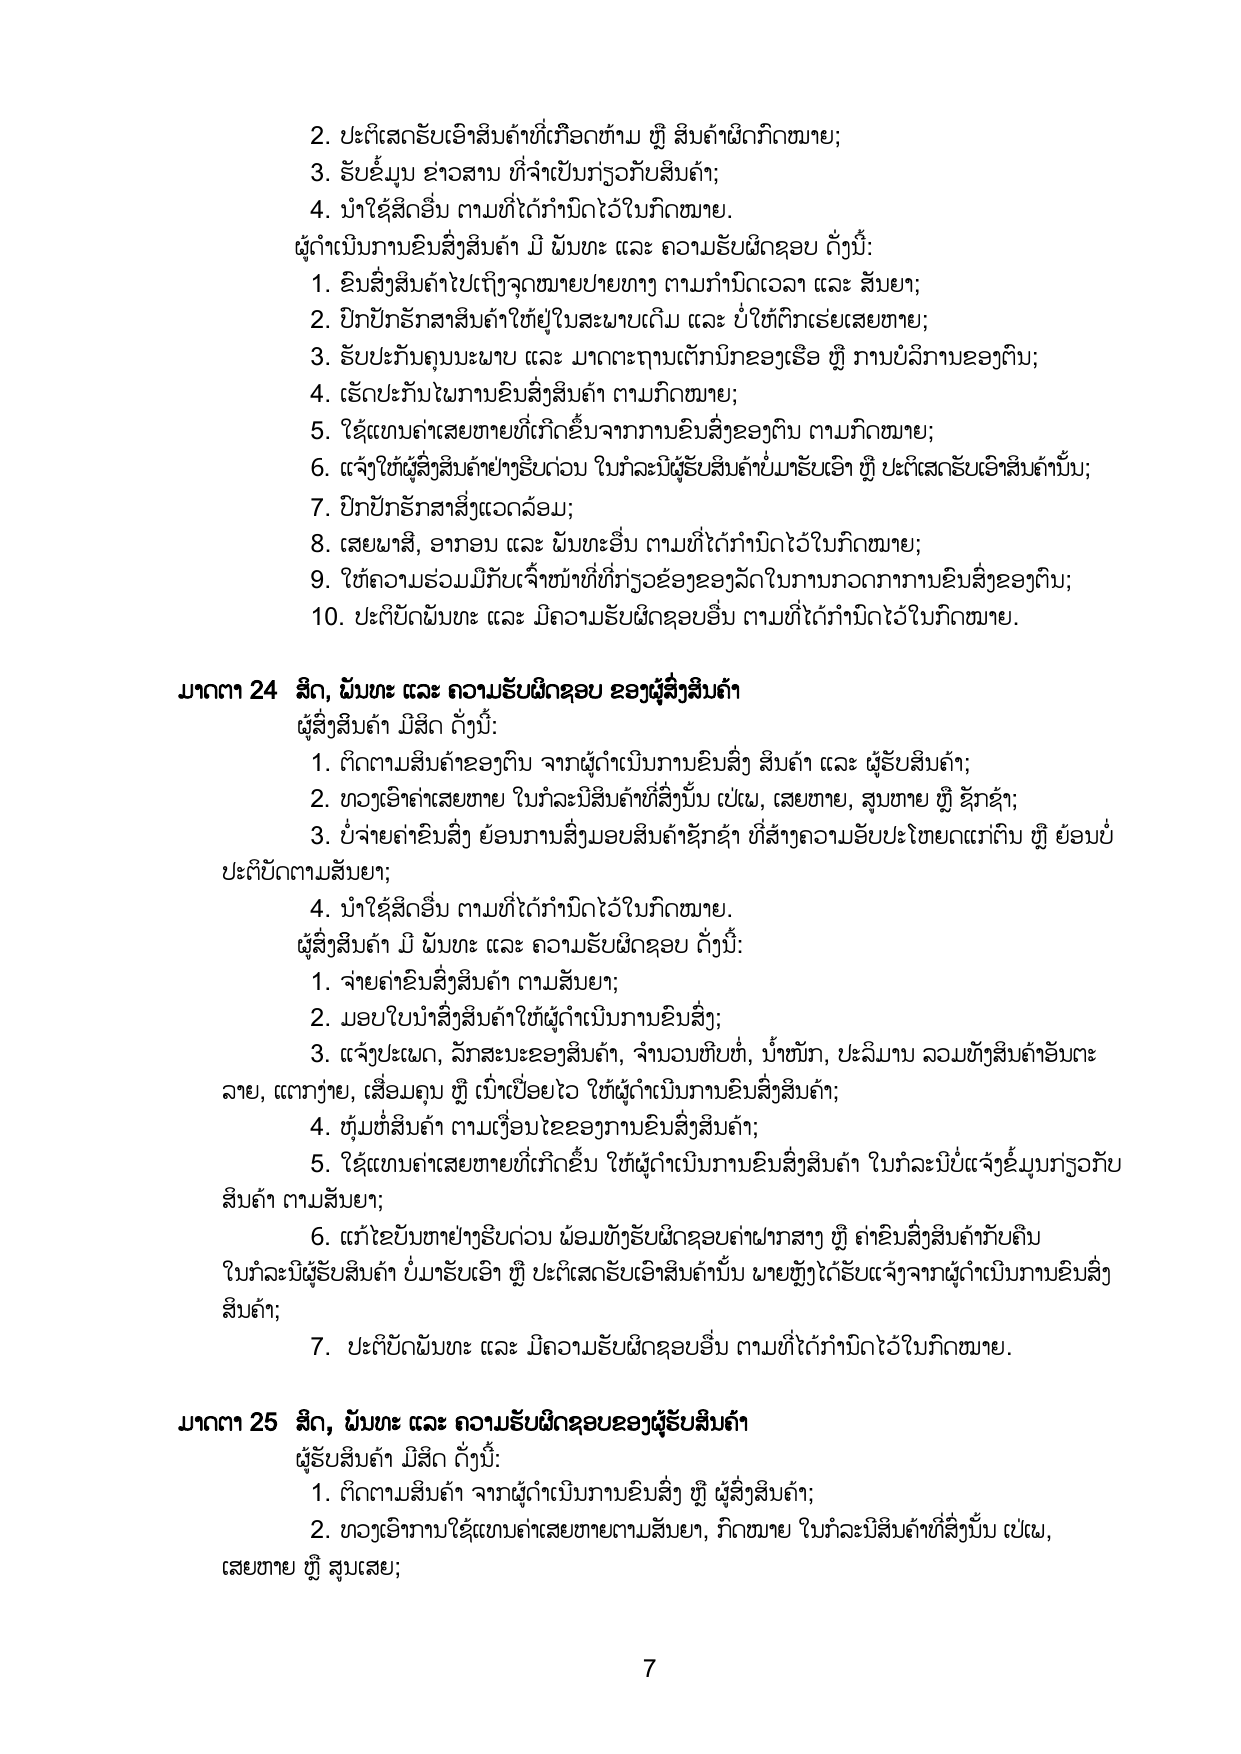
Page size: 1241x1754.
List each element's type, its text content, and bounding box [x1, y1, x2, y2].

list ຈ່າຍຄ່າຂົນສົ່ງສິນຄ້າ ຕາມສັນຍາ; [310, 961, 1122, 997]
list ທວງເອົາຄ່າເສຍຫາຍ ໃນກໍລະນີສິນຄ້າທີ່ສົ່ງນັ້ນ ເປ່ເພ, ເສຍຫາຍ, ສູນຫາຍ ຫຼື ຊັກຊ້າ; [310, 778, 1122, 815]
list ຮັບປະກັນຄຸນນະພາບ ແລະ ມາດຕະຖານເຕັກນິກຂອງເຮືອ ຫຼື ການບໍລິການຂອງຕົນ; [310, 339, 1122, 376]
list ແຈ້ງໃຫ້ຜູ້ສົ່ງສິນຄ້າຢ່າງຮີບດ່ວນ ໃນກໍລະນີຜູ້ຮັບສິນຄ້າບໍ່ມາຮັບເອົາ ຫຼື ປະຕິເສດຮັບເອົາສິນຄ້ານັ້ນ; [222, 450, 1122, 487]
text ມາດຕາ 24 ສິດ, ພັນທະ ແລະ ຄວາມຮັບຜິດຊອບ ຂອງຜູ້ສົ່ງສິນຄ້າ [177, 669, 1122, 706]
list ເຮັດປະກັນໄພການຂົນສົ່ງສິນຄ້າ ຕາມກົດໝາຍ; [310, 376, 1122, 413]
list ປົກປັກຮັກສາສິ່ງແວດລ້ອມ; [310, 487, 1122, 523]
list ຮັບຂໍ້ມູນ ຂ່າວສານ ທີ່ຈຳເປັນກ່ຽວກັບສິນຄ້າ; [310, 155, 1122, 192]
list ຫຸ້ມຫໍ່ສິນຄ້າ ຕາມເງື່ອນໄຂຂອງການຂົນສົ່ງສິນຄ້າ; [310, 1107, 1122, 1143]
list ເສຍພາສີ, ອາກອນ ແລະ ພັນທະອື່ນ ຕາມທີ່ໄດ້ກໍານົດໄວ້ໃນກົດໝາຍ; [310, 523, 1122, 560]
list ນໍາໃຊ້ສິດອື່ນ ຕາມທີ່ໄດ້ກໍານົດໄວ້ໃນກົດໝາຍ. [310, 192, 1122, 229]
list ຕິດຕາມສິນຄ້າຂອງຕົນ ຈາກຜູ້ດໍາເນີນການຂົນສົ່ງ ສິນຄ້າ ແລະ ຜູ້ຮັບສິນຄ້າ; [310, 742, 1122, 778]
list ໃຫ້ຄວາມຮ່ວມມືກັບເຈົ້າໜ້າທີ່ທີ່ກ່ຽວຂ້ອງຂອງລັດໃນການກວດກາການຂົນສົ່ງຂອງຕົນ; [310, 560, 1122, 596]
list ໃຊ້ແທນຄ່າເສຍຫາຍທີ່ເກີດຂຶ້ນຈາກການຂົນສົ່ງຂອງຕົນ ຕາມກົດໝາຍ; [310, 413, 1122, 450]
list ຂົນສົ່ງສິນຄ້າໄປເຖິງຈຸດໝາຍປາຍທາງ ຕາມກໍານົດເວລາ ແລະ ສັນຍາ; [310, 266, 1122, 302]
list ປະຕິເສດຮັບເອົາສິນຄ້າທີ່ເກືຶອດຫ້າມ ຫຼື ສິນຄ້າຜິດກົດໝາຍ; [310, 118, 1122, 155]
list ບໍ່ຈ່າຍຄ່າຂົນສົ່ງ ຍ້ອນການສົ່ງມອບສິນຄ້າຊັກຊ້າ ທີ່ສ້າງຄວາມອັບປະໂຫຍດແກ່ຕົນ ຫຼື ຍ້ອນບໍ່ປະຕິບັດຕາມສັນຍາ; [222, 815, 1122, 888]
text ຜູ້ຮັບສິນຄ້າ ມີສິດ ດັ່ງນີ້: [295, 1438, 1122, 1475]
list ແກ້ໄຂບັນຫາຢ່າງຮີບດ່ວນ ພ້ອມທັງຮັບຜິດຊອບຄ່າຝາກສາງ ຫຼື ຄ່າຂົນສົ່ງສິນຄ້າກັບຄືນ ໃນກໍລະນີຜູ້ຮັບສິນຄ້າ ບໍ່ມາຮັບເອົາ ຫຼື ປະຕິເສດຮັບເອົາສິນຄ້ານັ້ນ ພາຍຫຼັງໄດ້ຮັບແຈ້ງຈາກຜູ້ດຳເນີນການຂົນສົ່ງສິນຄ້າ; [222, 1216, 1122, 1325]
text ມາດຕາ 25 ສິດ, ພັນທະ ແລະ ຄວາມຮັບຜິດຊອບຂອງຜູ້ຮັບສິນຄ້າ [177, 1400, 1122, 1438]
list ນໍາໃຊ້ສິດອື່ນ ຕາມທີ່ໄດ້ກໍານົດໄວ້ໃນກົດໝາຍ. [310, 888, 1122, 924]
text ຜູ້ດໍາເນີນການຂົນສົ່ງສິນຄ້າ ມີ ພັນທະ ແລະ ຄວາມຮັບຜິດຊອບ ດັ່ງນີ້: [177, 229, 1122, 266]
list ຜູ້ສົ່ງສິິນຄ້າ ມີສິດ ດັ່ງນີ້: [297, 706, 1122, 742]
list ໃຊ້ແທນຄ່າເສຍຫາຍທີ່ເກີດຂຶ້ນ ໃຫ້ຜູ້ດຳເນີນການຂົນສົ່ງສິນຄ້າ ໃນກໍລະນີບໍ່ແຈ້ງຂໍ້ມູນກ່ຽວກັບສິນຄ້າ ຕາມສັນຍາ; [222, 1143, 1122, 1216]
list ປົກປັກຮັກສາສິນຄ້າໃຫ້ຢູ່ໃນສະພາບເດີມ ແລະ ບໍ່ໃຫ້ຕົກເຮ່ຍເສຍຫາຍ; [310, 302, 1122, 339]
list ຕິດຕາມສິນຄ້າ ຈາກຜູ້ດໍາເນີນການຂົນສົ່ງ ຫຼື ຜູ້ສົ່ງສິນຄ້າ; [310, 1475, 1122, 1512]
list ຜູ້ສົ່ງສິິນຄ້າ ມີ ພັນທະ ແລະ ຄວາມຮັບຜິດຊອບ ດັ່ງນີ້: [297, 924, 1122, 961]
list ປະຕິບັດພັນທະ ແລະ ມີຄວາມຮັບຜິດຊອບອື່ນ ຕາມທີ່ໄດ້ກໍານົດໄວ້ໃນກົດໝາຍ. [310, 1325, 1122, 1363]
list ມອບໃບນຳສົ່ງສິນຄ້າໃຫ້ຜູ້ດຳເນີນການຂົນສົ່ງ; [310, 997, 1122, 1034]
list ທວງເອົາການໃຊ້ແທນຄ່າເສຍຫາຍຕາມສັນຍາ, ກົດໝາຍ ໃນກໍລະນີສິນຄ້າທີ່ສົ່ງນັ້ນ ເປ່ເພ, ເສຍຫາຍ ຫຼື ສູນເສຍ; [222, 1512, 1122, 1586]
list ປະຕິບັດພັນທະ ແລະ ມີຄວາມຮັບຜິດຊອບອື່ນ ຕາມທີ່ໄດ້ກໍານົດໄວ້ໃນກົດໝາຍ. [310, 596, 1122, 633]
list ແຈ້ງປະເພດ, ລັກສະນະຂອງສິນຄ້າ, ຈໍານວນຫີບຫໍ່, ນໍ້າໜັກ, ປະລິມານ ລວມທັງສິນຄ້າອັນຕະ ລາຍ, ແຕກງ່າຍ, ເສື່ອມຄຸນ ຫຼື ເນົ່າເປື່ອຍໄວ ໃຫ້ຜູ້ດໍາເນີນການຂົນສົ່ງສິນຄ້າ; [222, 1034, 1122, 1107]
